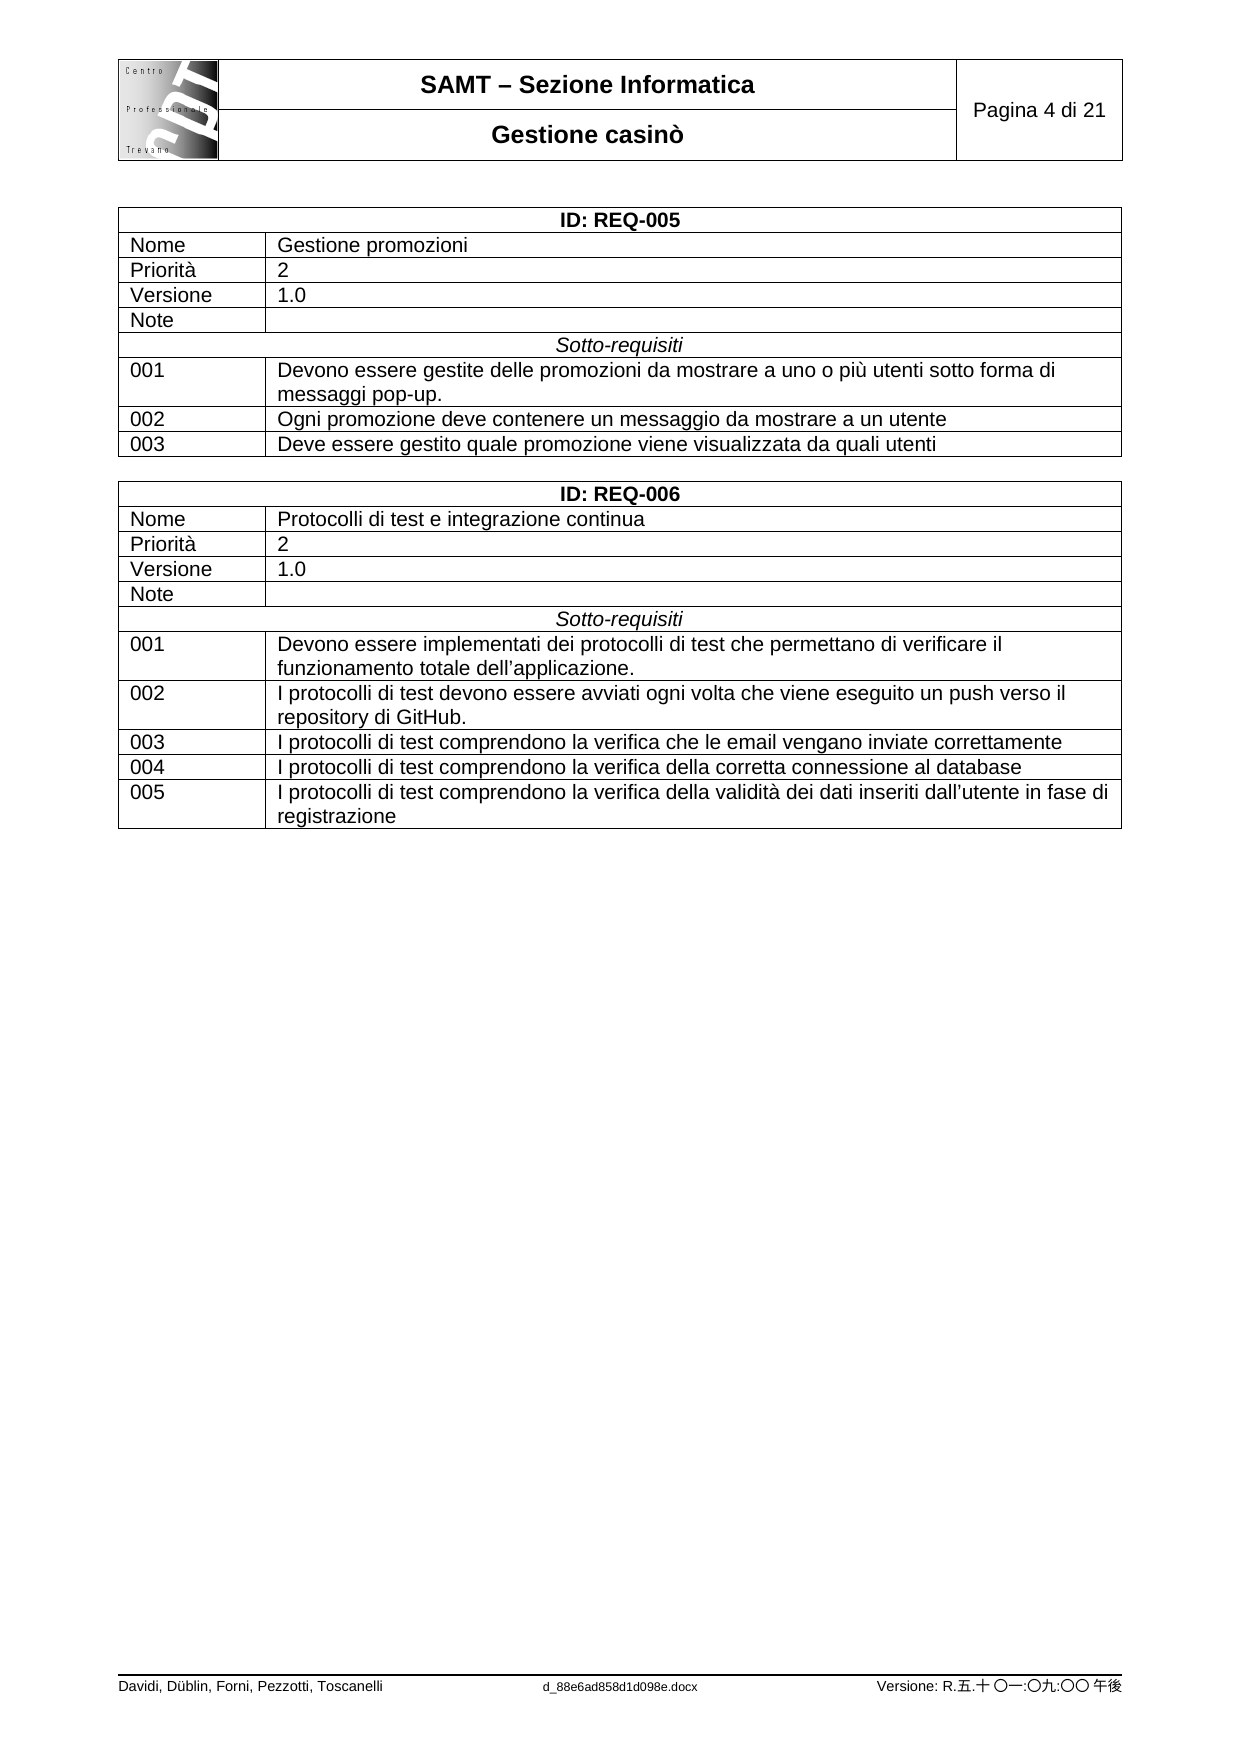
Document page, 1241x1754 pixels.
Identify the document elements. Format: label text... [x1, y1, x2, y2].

table_cell 2 [266, 258, 1121, 282]
table_cell Devono essere gestite delle promozioni da mostrare a uno o più utenti sotto forma di messaggi pop-up. [266, 358, 1121, 406]
table_cell 001 [119, 632, 265, 680]
table_cell Note [119, 308, 265, 332]
table_cell 005 [119, 780, 265, 828]
table_cell 004 [119, 755, 265, 779]
table_cell 2 [266, 532, 1121, 556]
table_cell Gestione promozioni [266, 233, 1121, 257]
table_cell Versione [119, 557, 265, 581]
table_cell Note [119, 582, 265, 606]
table_cell Versione [119, 283, 265, 307]
table_cell I protocolli di test comprendono la verifica della validità dei dati inseriti dall’utente in fase di registrazione [266, 780, 1121, 828]
table_cell Priorità [119, 258, 265, 282]
table_cell Sotto-requisiti [119, 333, 1121, 357]
table_cell 001 [119, 358, 265, 406]
table_cell Devono essere implementati dei protocolli di test che permettano di verificare il funzionamento totale dell’applicazione. [266, 632, 1121, 680]
table_cell Deve essere gestito quale promozione viene visualizzata da quali utenti [266, 432, 1121, 456]
table_header ID: REQ-005 [119, 208, 1121, 232]
table_cell Priorità [119, 532, 265, 556]
table_cell 003 [119, 730, 265, 754]
table_header ID: REQ-006 [119, 482, 1121, 506]
table_cell 1.0 [266, 283, 1121, 307]
table_cell Ogni promozione deve contenere un messaggio da mostrare a un utente [266, 407, 1121, 431]
table_cell Protocolli di test e integrazione continua [266, 507, 1121, 531]
table_cell 002 [119, 681, 265, 729]
table_cell I protocolli di test comprendono la verifica della corretta connessione al database [266, 755, 1121, 779]
table_cell [266, 308, 1121, 332]
table_cell I protocolli di test comprendono la verifica che le email vengano inviate correttamente [266, 730, 1121, 754]
table_cell 1.0 [266, 557, 1121, 581]
table_cell Nome [119, 507, 265, 531]
picture [118, 60, 218, 159]
table_cell Sotto-requisiti [119, 607, 1121, 631]
table_cell 003 [119, 432, 265, 456]
table_cell 002 [119, 407, 265, 431]
table_cell [266, 582, 1121, 606]
table_cell Nome [119, 233, 265, 257]
table_cell I protocolli di test devono essere avviati ogni volta che viene eseguito un push verso il repository di GitHub. [266, 681, 1121, 729]
